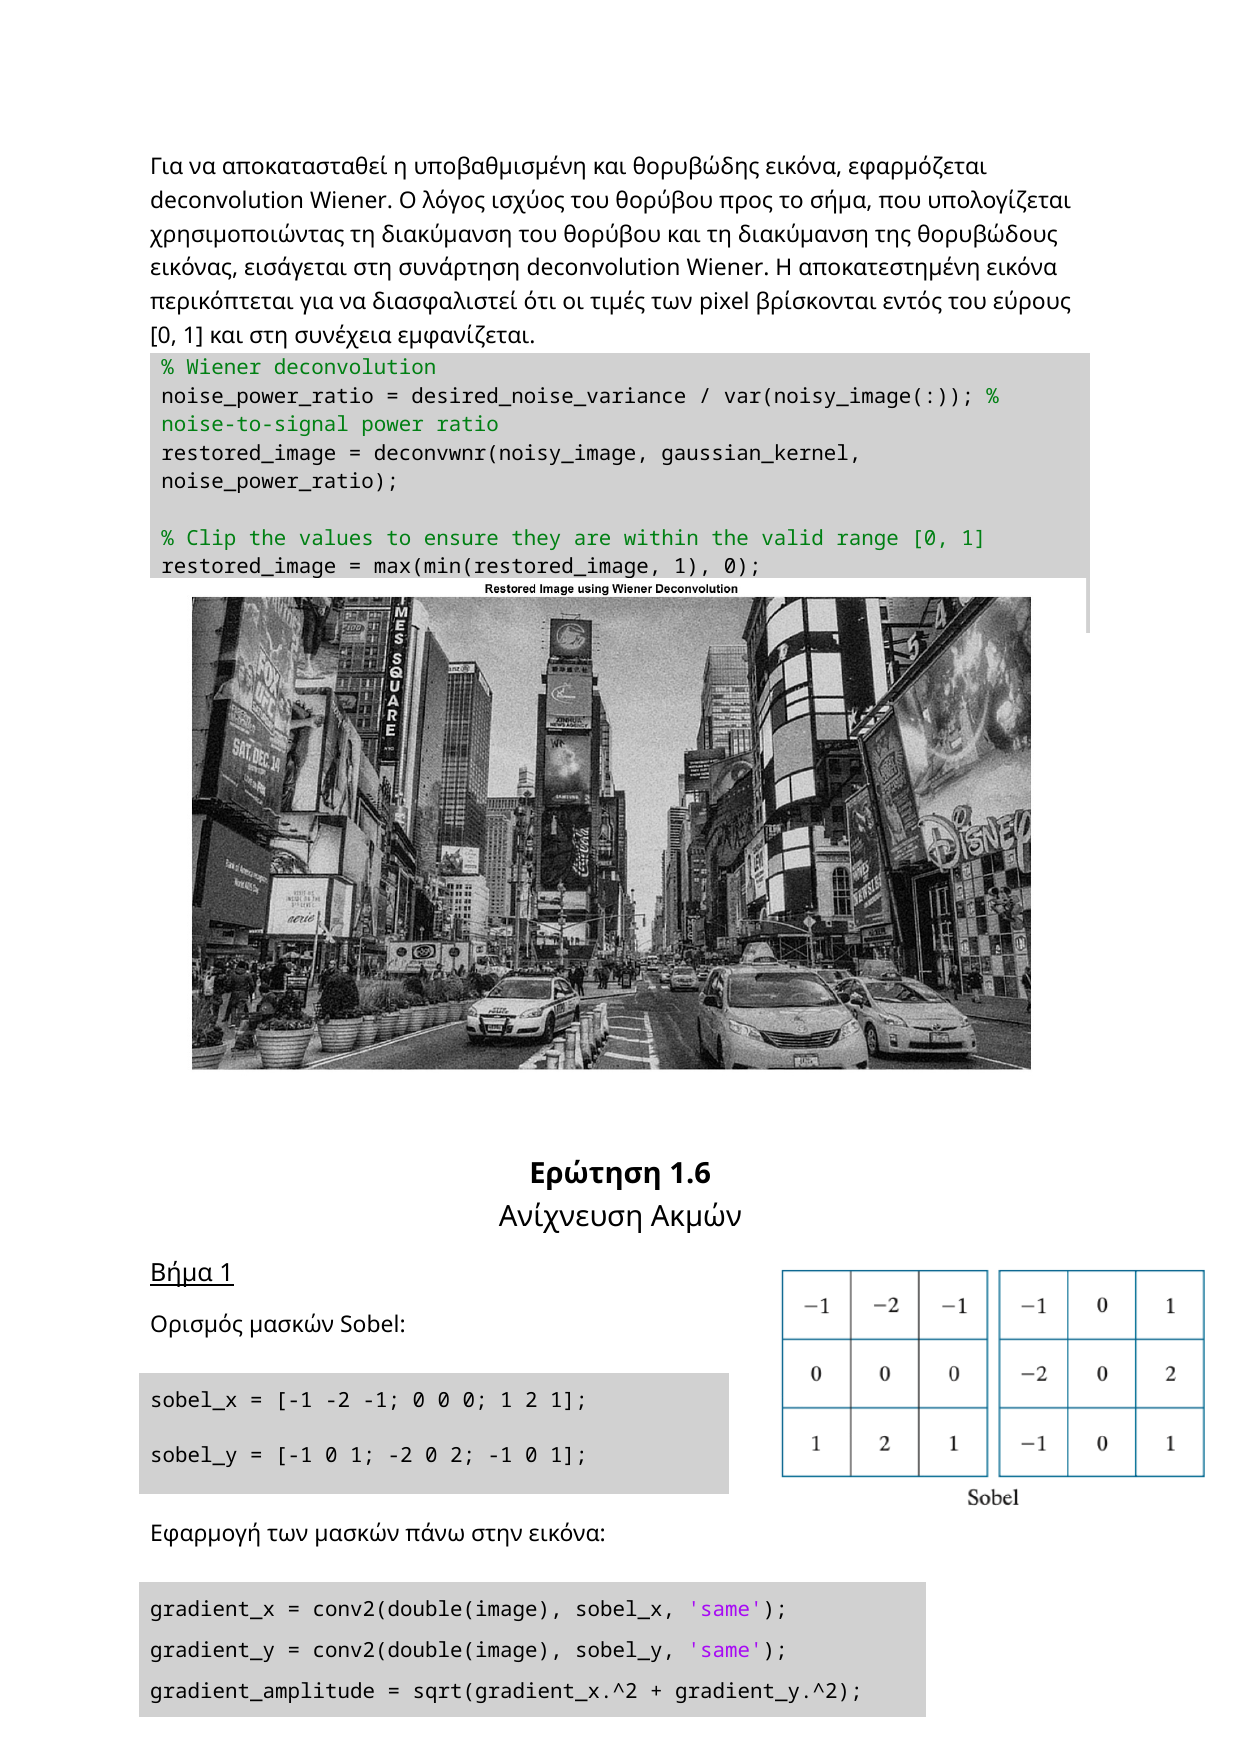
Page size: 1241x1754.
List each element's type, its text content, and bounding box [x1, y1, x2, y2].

table_header % Wiener deconvolution noise_power_ratio = desired_noise_variance / var(noisy_image(:)); % noise-to-signal power ratio restored_image = deconvwnr(noisy_image, gaussian_kernel, noise_power_ratio); % Clip the values to ensure they are within the valid range [0, 1] restored_image = max(min(restored_image, 1), 0); [150, 353, 1090, 633]
table_header gradient_x = conv2(double(image), sobel_x, 'same'); gradient_y = conv2(double(image), sobel_y, 'same'); gradient_amplitude = sqrt(gradient_x.^2 + gradient_y.^2); [139, 1582, 926, 1717]
text Εφαρμογή των μασκών πάνω στην εικόνα: [150, 1359, 1090, 1549]
text Ανίχνευση Ακμών [150, 1195, 1090, 1235]
text Ορισμός μασκών Sobel: [150, 1308, 776, 1339]
text Για να αποκατασταθεί η υποβαθμισμένη και θορυβώδης εικόνα, εφαρμόζεται deconvolution Wiener. Ο λόγος ισχύος του θορύβου προς το σήμα, που υπολογίζεται χρησιμοποιώντας τη διακύμανση του θορύβου και τη διακύμανση της θορυβώδους εικόνας, εισάγεται στη συνάρτηση deconvolution Wiener. Η αποκατεστημένη εικόνα περικόπτεται για να διασφαλιστεί ότι οι τιμές των pixel βρίσκονται εντός του εύρους [0, 1] και στη συνέχεια εμφανίζεται. [150, 150, 1090, 350]
table_header sobel_x = [-1 -2 -1; 0 0 0; 1 2 1]; sobel_y = [-1 0 1; -2 0 2; -1 0 1]; [139, 1373, 729, 1494]
text Βήμα 1 [150, 1255, 1090, 1289]
picture [132, 578, 1085, 1116]
picture [776, 1264, 1208, 1511]
